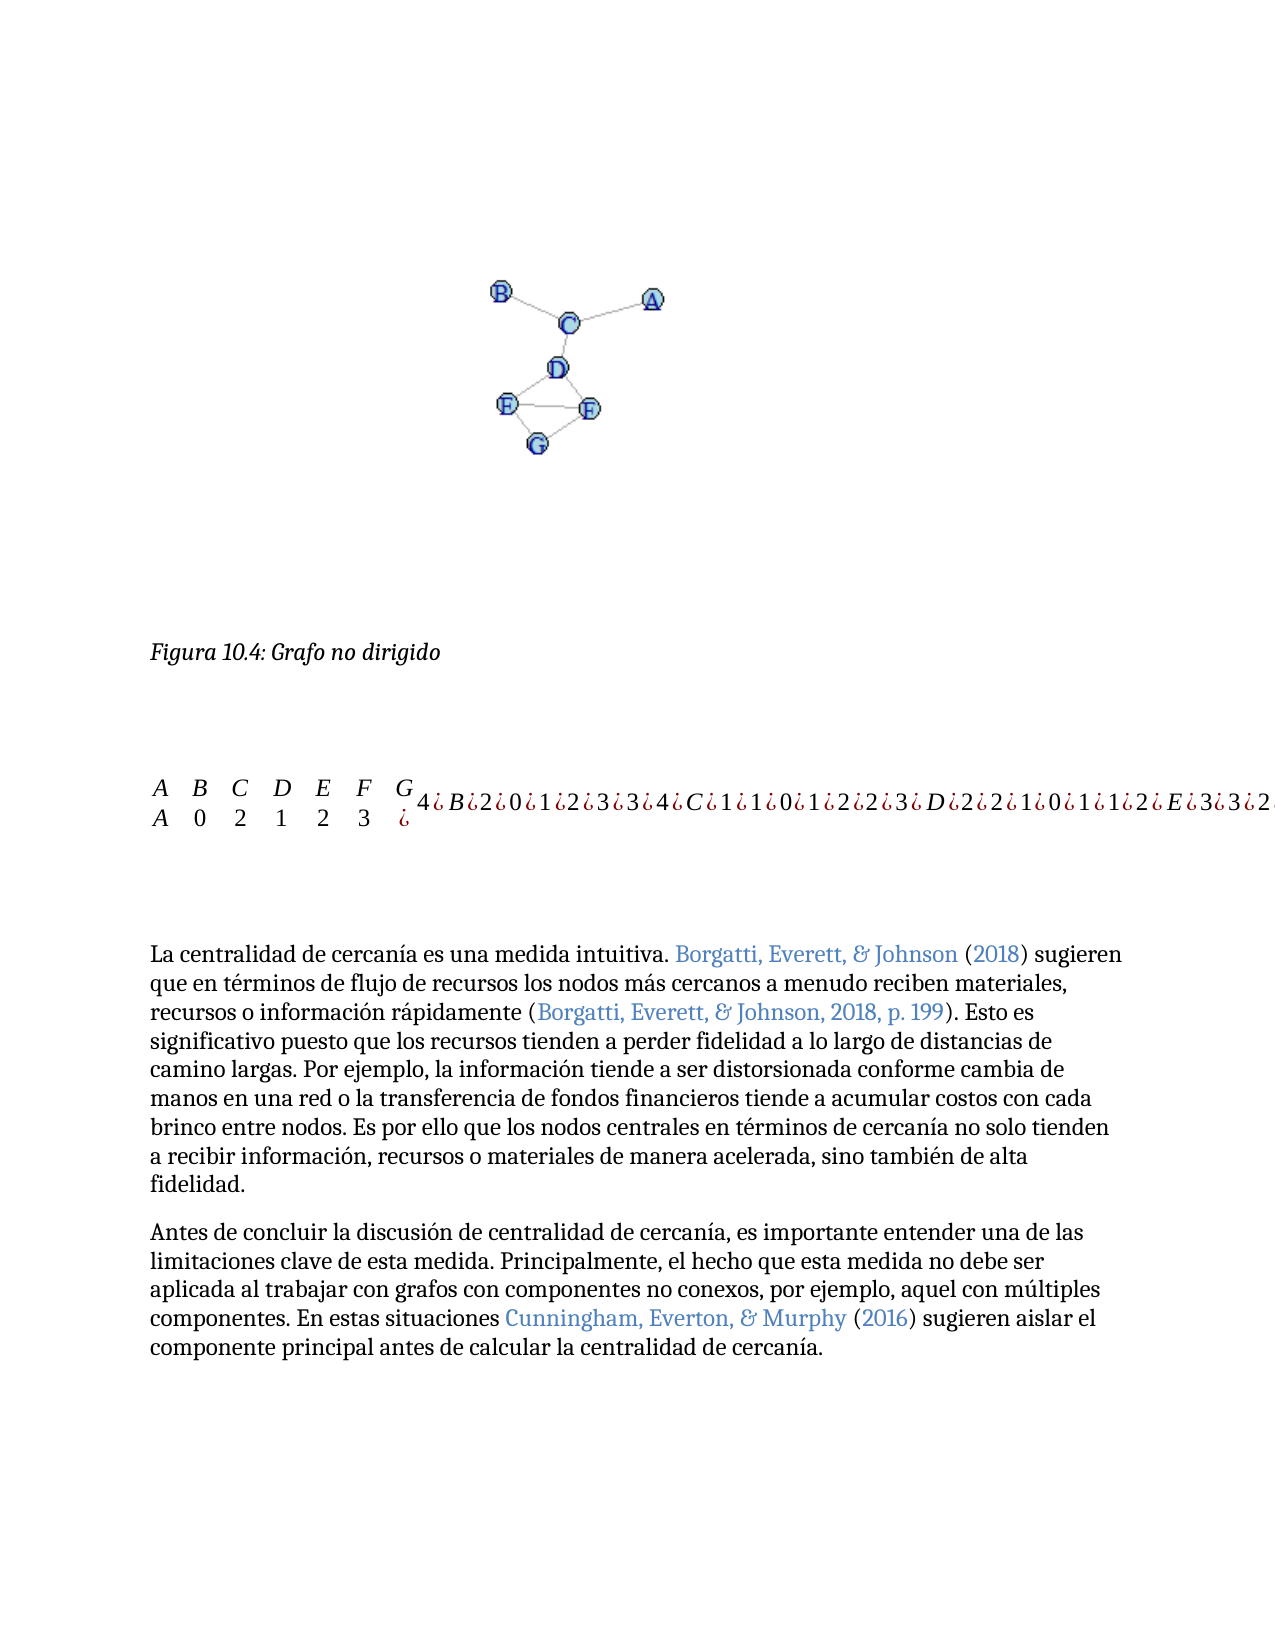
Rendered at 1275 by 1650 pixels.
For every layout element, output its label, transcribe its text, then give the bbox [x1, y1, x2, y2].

text La centralidad de cercanía es una medida intuitiva. Borgatti, Everett, & Johnson (2018) sugieren que en términos de flujo de recursos los nodos más cercanos a menudo reciben materiales, recursos o información rápidamente (Borgatti, Everett, & Johnson, 2018, p. 199). Esto es significativo puesto que los recursos tienden a perder fidelidad a lo largo de distancias de camino largas. Por ejemplo, la información tiende a ser distorsionada conforme cambia de manos en una red o la transferencia de fondos financieros tiende a acumular costos con cada brinco entre nodos. Es por ello que los nodos centrales en términos de cercanía no solo tienden a recibir información, recursos o materiales de manera acelerada, sino también de alta fidelidad. [150, 940, 1125, 1199]
text Antes de concluir la discusión de centralidad de cercanía, es importante entender una de las limitaciones clave de esta medida. Principalmente, el hecho que esta medida no debe ser aplicada al trabajar con grafos con componentes no conexos, por ejemplo, aquel con múltiples componentes. En estas situaciones Cunningham, Everton, & Murphy (2016) sugieren aislar el componente principal antes de calcular la centralidad de cercanía. [150, 1218, 1125, 1362]
text Figura 10.4: Grafo no dirigido [150, 638, 1125, 667]
picture [168, 150, 927, 618]
